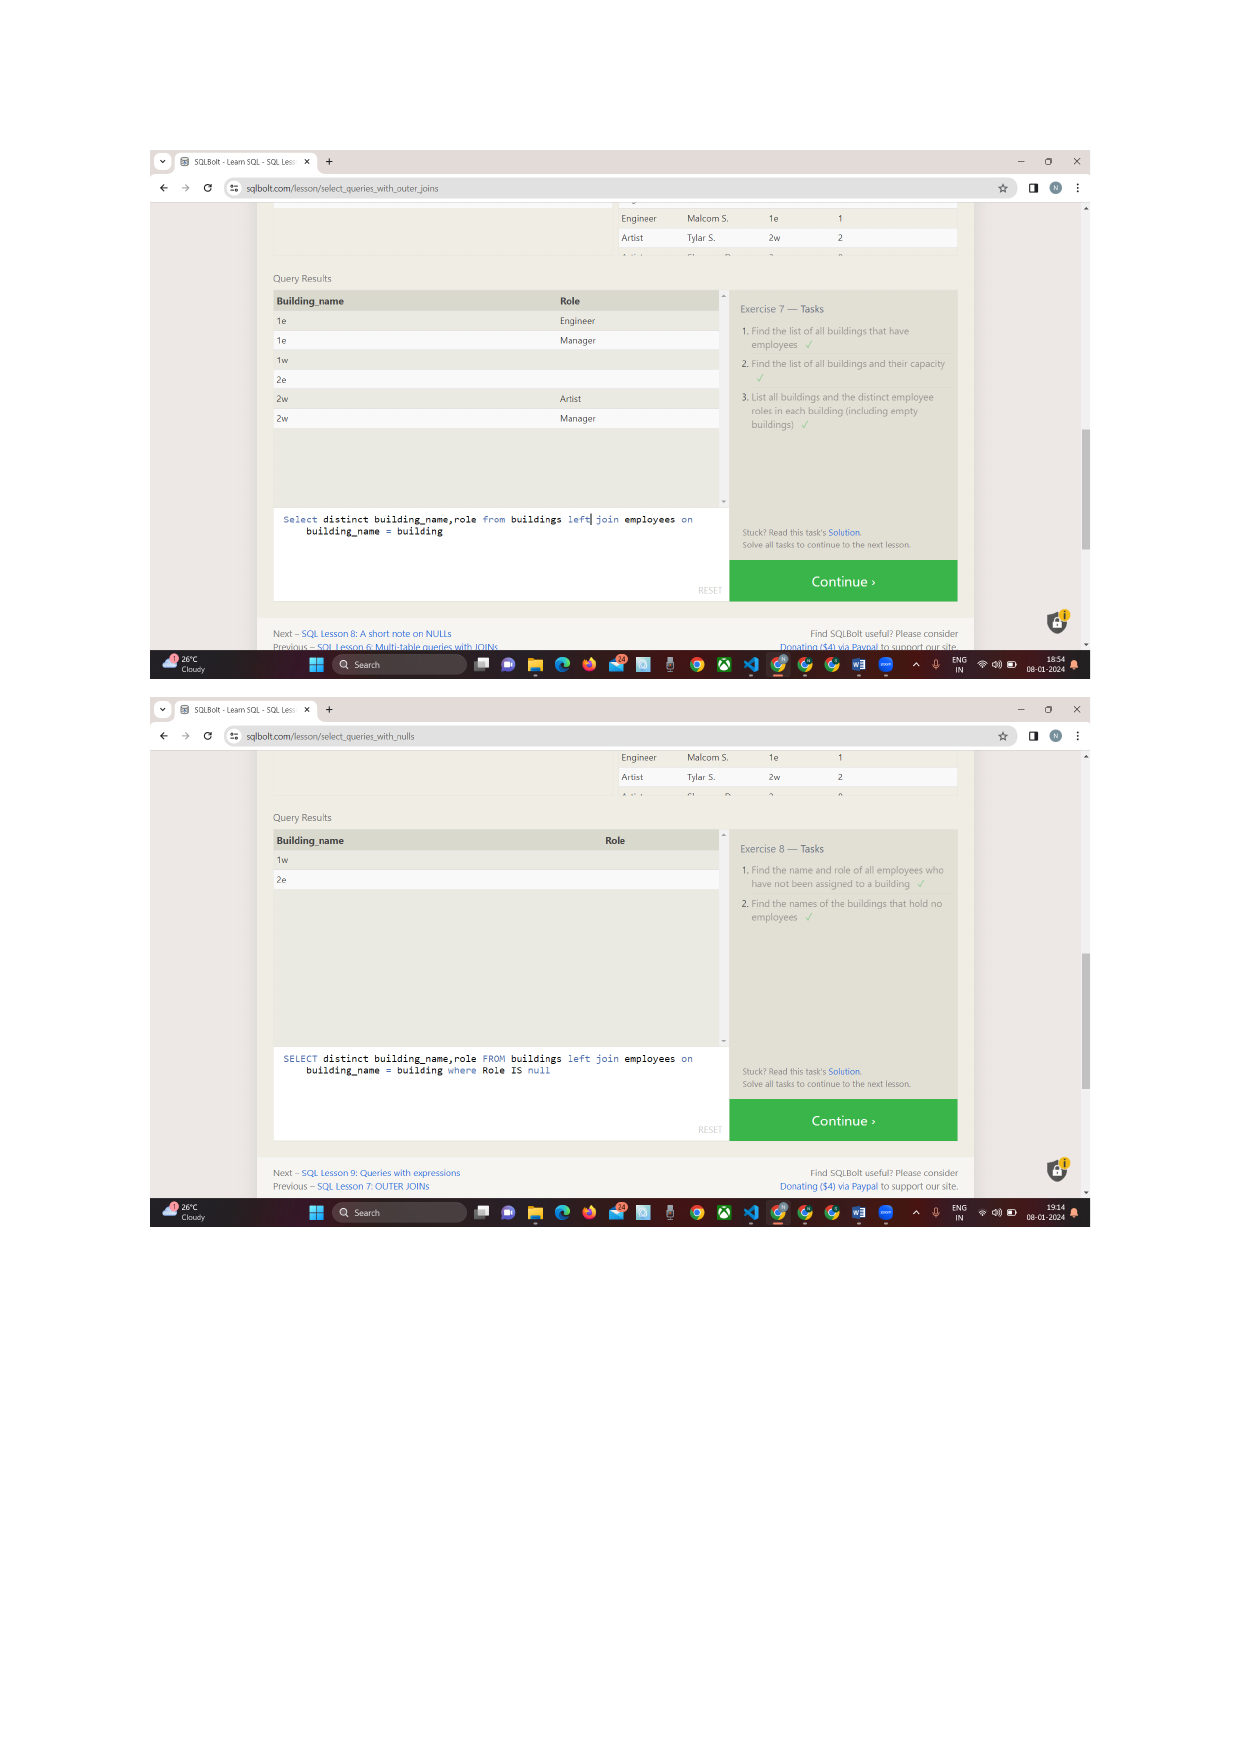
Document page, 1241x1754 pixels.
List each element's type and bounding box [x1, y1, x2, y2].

picture [150, 697, 1091, 1227]
picture [150, 150, 1091, 679]
